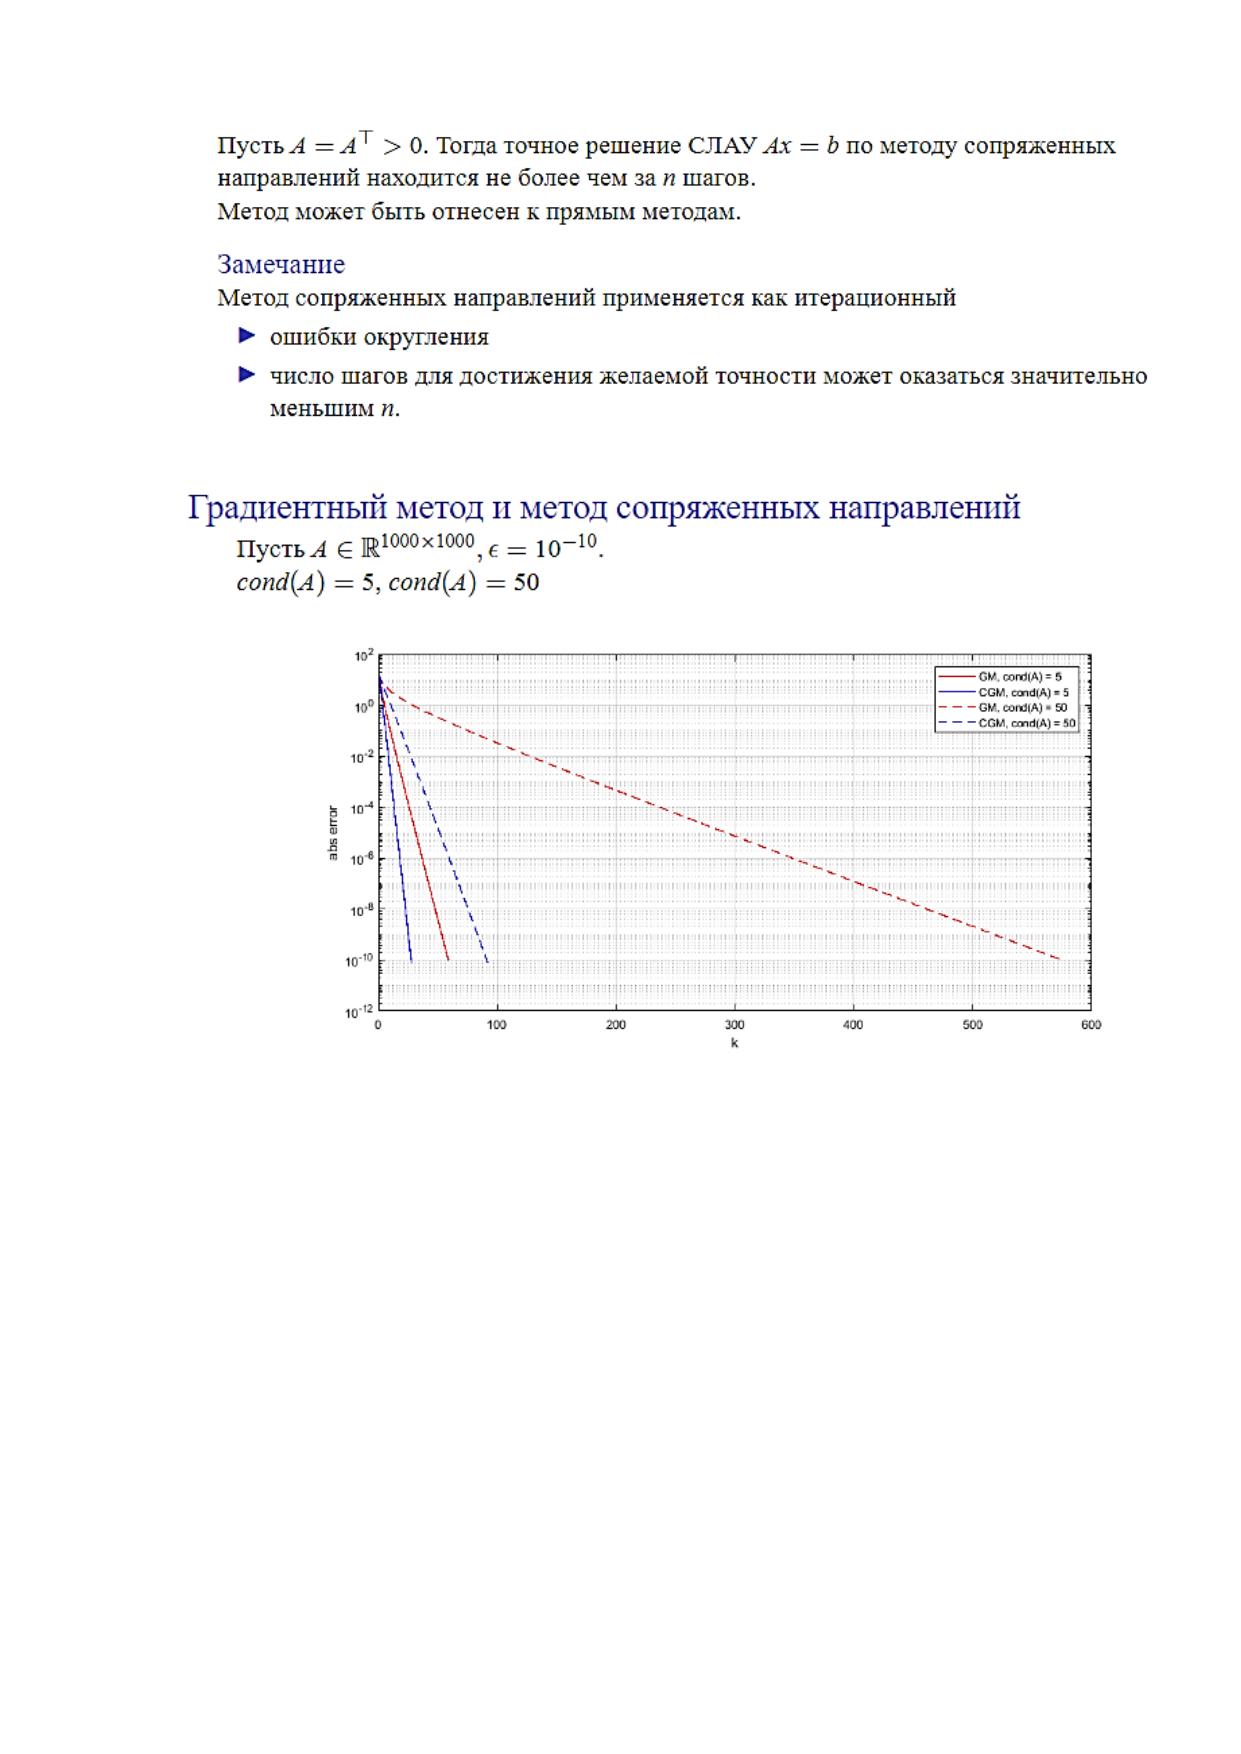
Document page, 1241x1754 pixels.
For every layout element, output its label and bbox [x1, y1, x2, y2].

picture [177, 487, 1172, 1057]
picture [177, 118, 1212, 462]
